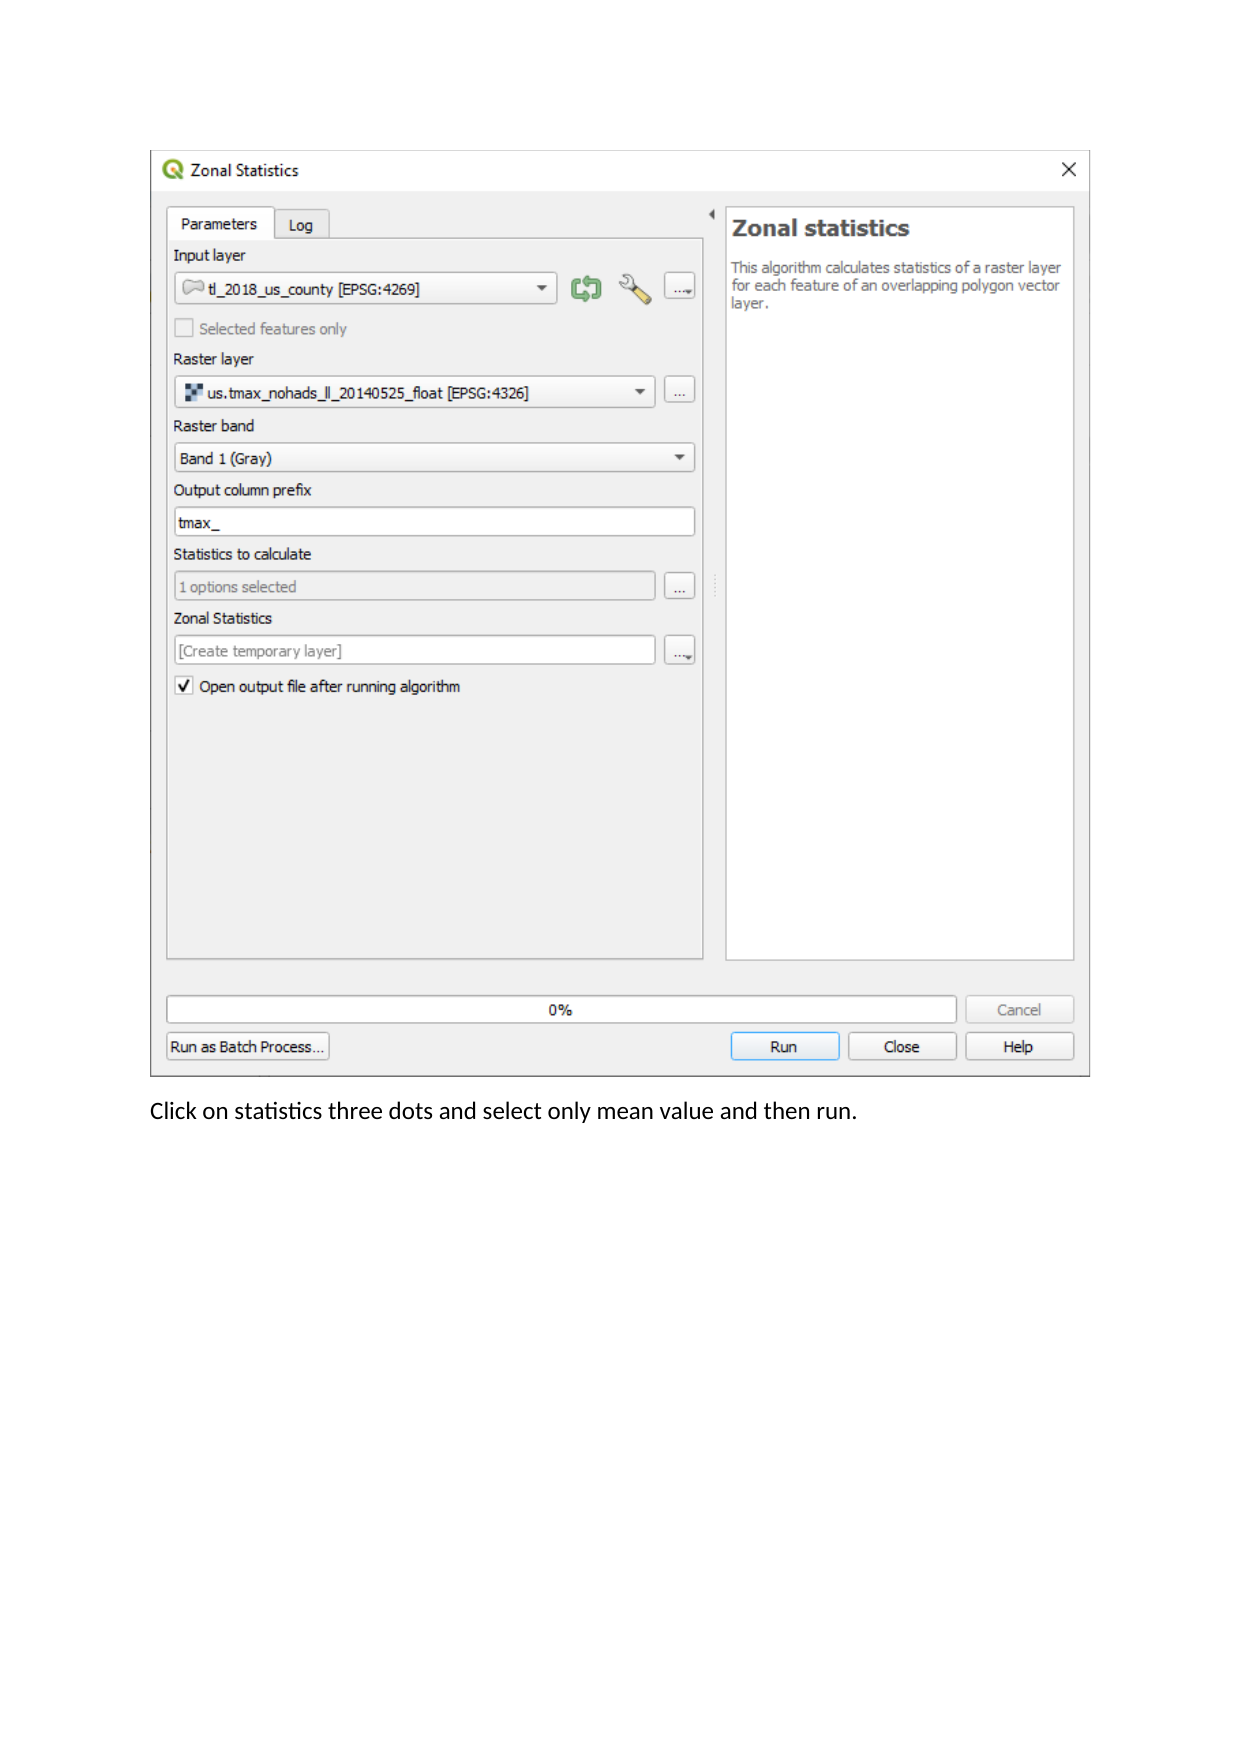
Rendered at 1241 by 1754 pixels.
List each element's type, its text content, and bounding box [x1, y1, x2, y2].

text Click on statistics three dots and select only mean value and then run. [150, 1095, 1090, 1126]
picture [150, 150, 1091, 1077]
